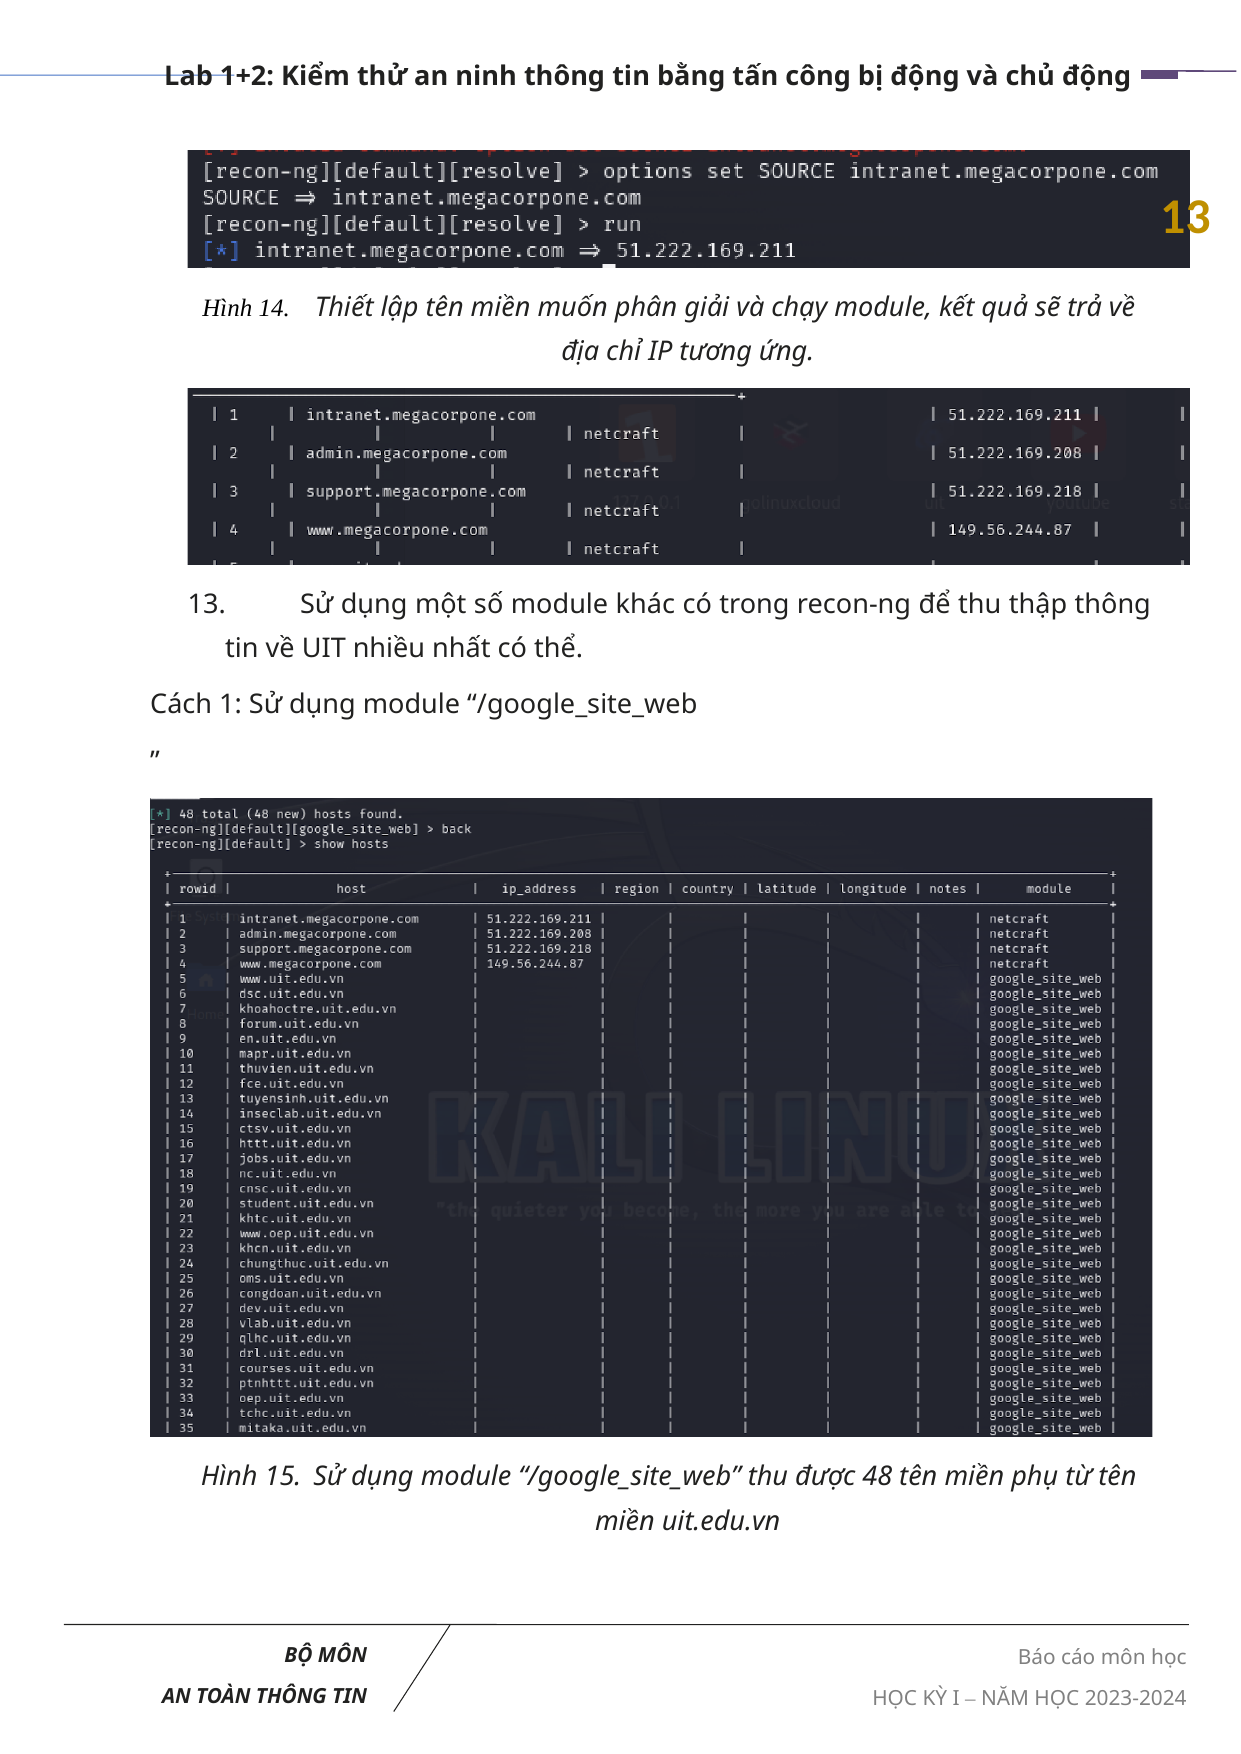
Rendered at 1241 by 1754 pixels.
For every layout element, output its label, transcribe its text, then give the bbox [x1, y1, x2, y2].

text Sử dụng module “/google_site_web” thu được 48 tên miền phụ từ tên miền uit.edu.vn [187, 1457, 1153, 1538]
list Cách 1: Sử dụng module “/google_site_web [150, 685, 1153, 722]
picture [150, 798, 1153, 1437]
list Sử dụng một số module khác có trong recon-ng để thu thập thông tin về UIT nhiều nhất có thể. [187, 584, 1153, 665]
list ” [150, 742, 1153, 778]
picture [187, 150, 1190, 268]
picture [187, 388, 1190, 565]
text Thiết lập tên miền muốn phân giải và chạy module, kết quả sẽ trả về địa chỉ IP tương ứng. [187, 287, 1153, 368]
